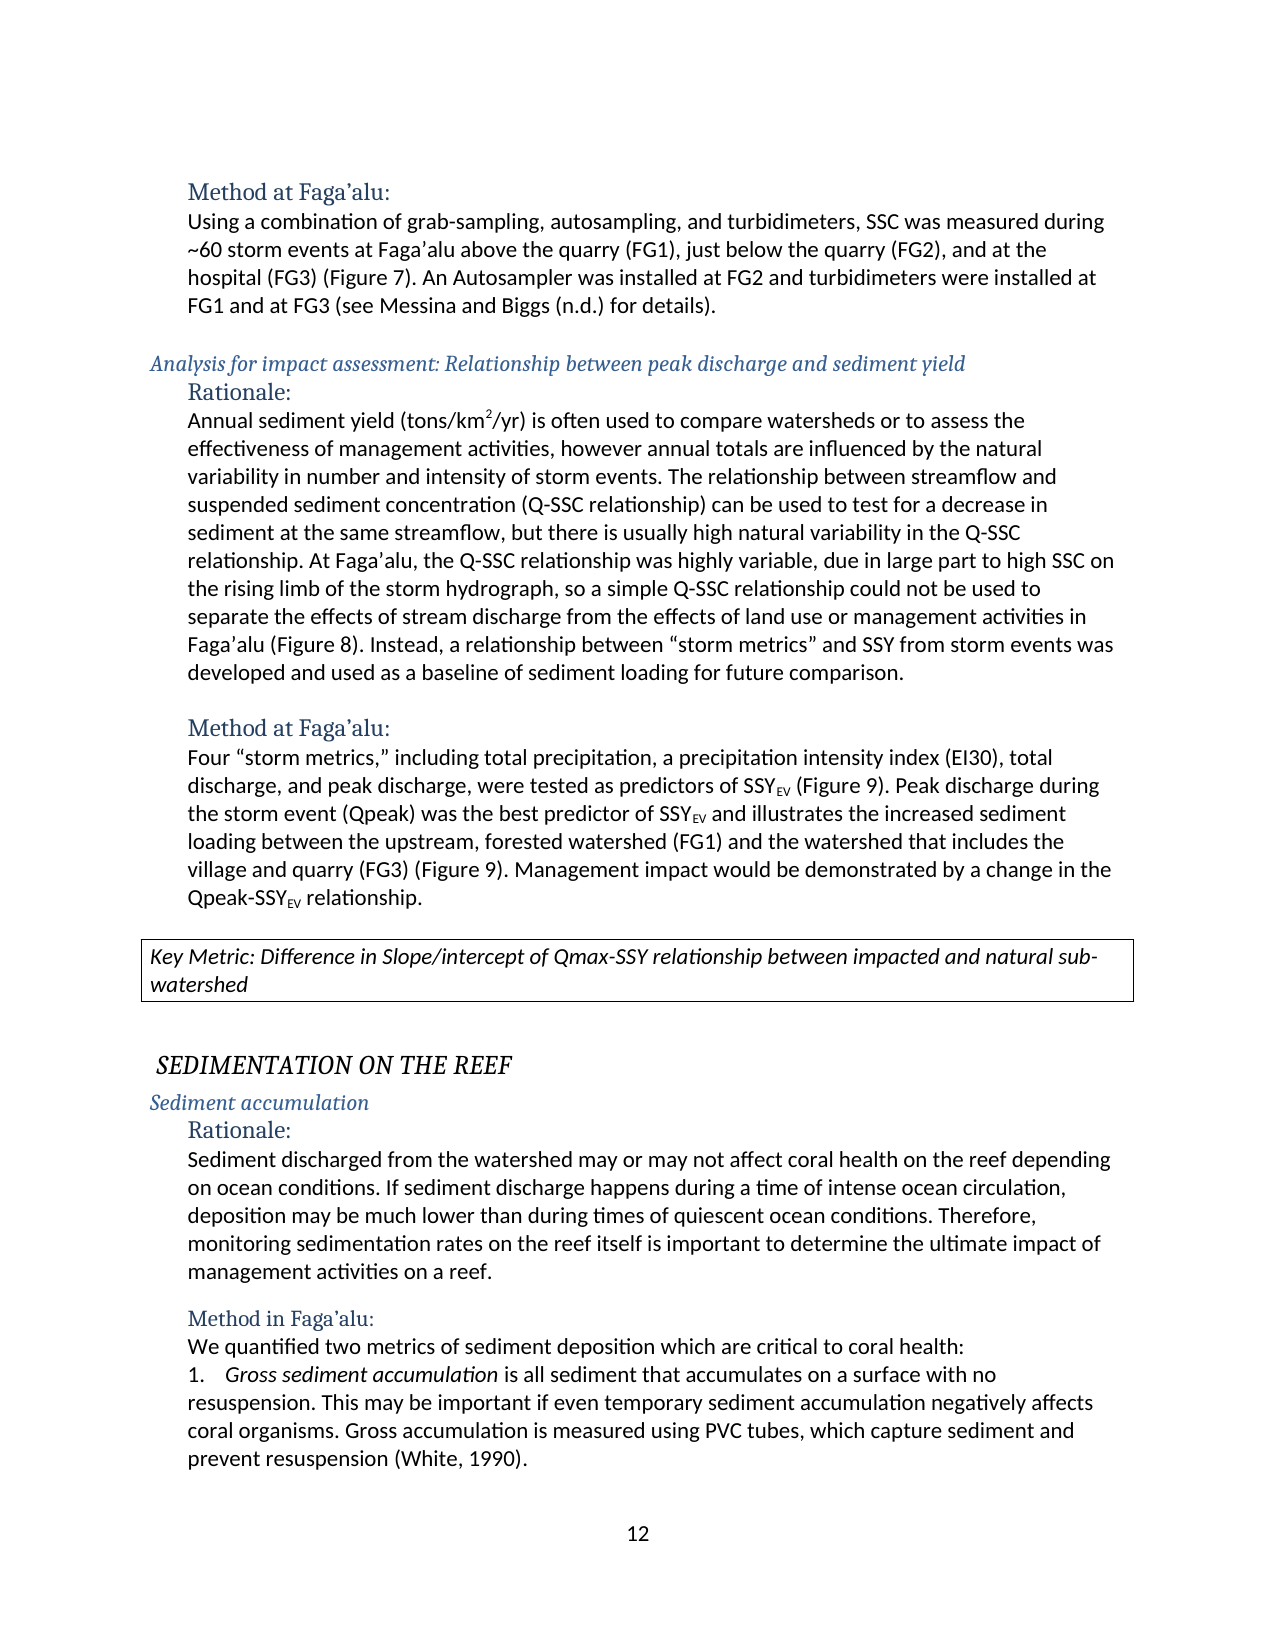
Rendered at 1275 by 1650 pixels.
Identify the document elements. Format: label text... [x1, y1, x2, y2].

subtitle Method in Faga’alu: [150, 1306, 1125, 1332]
text Four “storm metrics,” including total precipitation, a precipitation intensity index (EI30), total discharge, and peak discharge, were tested as predictors of SSYEV (Figure 9). Peak discharge during the storm event (Qpeak) was the best predictor of SSYEV and illustrates the increased sediment loading between the upstream, forested watershed (FG1) and the watershed that includes the village and quarry (FG3) (Figure 9). Management impact would be demonstrated by a change in the Qpeak-SSYEV relationship. [187, 743, 1125, 911]
text Annual sediment yield (tons/km2/yr) is often used to compare watersheds or to assess the effectiveness of management activities, however annual totals are influenced by the natural variability in number and intensity of storm events. The relationship between streamflow and suspended sediment concentration (Q-SSC relationship) can be used to test for a decrease in sediment at the same streamflow, but there is usually high natural variability in the Q-SSC relationship. At Faga’alu, the Q-SSC relationship was highly variable, due in large part to high SSC on the rising limb of the storm hydrograph, so a simple Q-SSC relationship could not be used to separate the effects of stream discharge from the effects of land use or management activities in Faga’alu (Figure 8). Instead, a relationship between “storm metrics” and SSY from storm events was developed and used as a baseline of sediment loading for future comparison. [187, 406, 1125, 686]
text Rationale: [187, 1116, 1125, 1145]
text We quantified two metrics of sediment deposition which are critical to coral health: [150, 1332, 1125, 1360]
text Key Metric: Difference in Slope/intercept of Qmax-SSY relationship between impacted and natural sub-watershed [142, 940, 1133, 1001]
list Gross sediment accumulation is all sediment that accumulates on a surface with no resuspension. This may be important if even temporary sediment accumulation negatively affects coral organisms. Gross accumulation is measured using PVC tubes, which capture sediment and prevent resuspension (White, 1990). [187, 1360, 1125, 1472]
subtitle SEDIMENTATION ON THE REEF [150, 1050, 1125, 1082]
text Sediment discharged from the watershed may or may not affect coral health on the reef depending on ocean conditions. If sediment discharge happens during a time of intense ocean circulation, deposition may be much lower than during times of quiescent ocean conditions. Therefore, monitoring sedimentation rates on the reef itself is important to determine the ultimate impact of management activities on a reef. [187, 1145, 1125, 1285]
subtitle Analysis for impact assessment: Relationship between peak discharge and sediment yield [150, 351, 1125, 377]
text Using a combination of grab-sampling, autosampling, and turbidimeters, SSC was measured during ~60 storm events at Faga’alu above the quarry (FG1), just below the quarry (FG2), and at the hospital (FG3) (Figure 7). An Autosampler was installed at FG2 and turbidimeters were installed at FG1 and at FG3 (see Messina and Biggs (n.d.) for details). [187, 207, 1125, 319]
text Rationale: [187, 377, 1125, 406]
text Method at Faga’alu: [187, 178, 1125, 207]
text Method at Faga’alu: [187, 714, 1125, 743]
subtitle Sediment accumulation [150, 1090, 1125, 1116]
